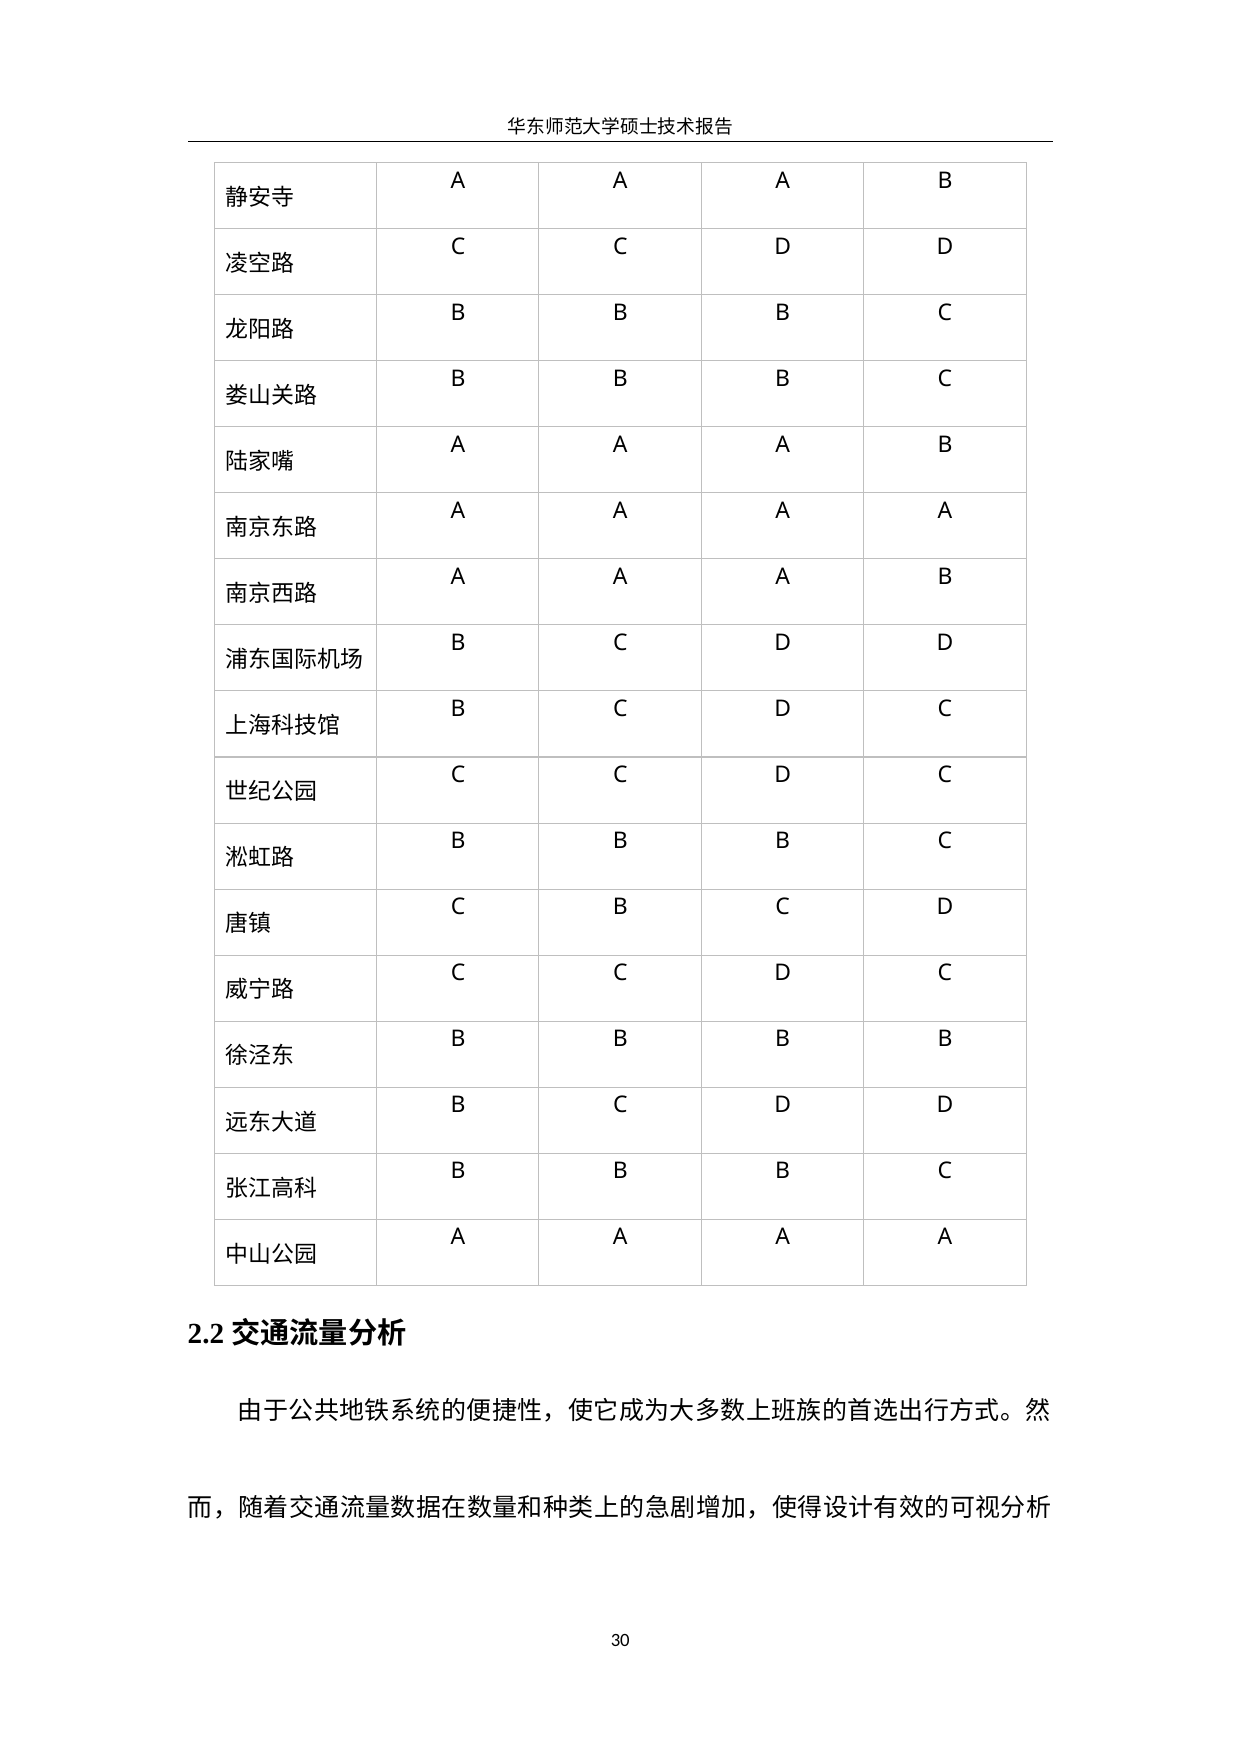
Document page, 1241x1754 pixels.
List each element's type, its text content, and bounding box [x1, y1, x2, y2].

table_cell B [539, 824, 701, 888]
table_cell C [377, 956, 538, 1021]
table_cell B [539, 890, 701, 954]
table_cell C [864, 691, 1026, 756]
table_cell 徐泾东 [215, 1022, 376, 1087]
table_cell B [377, 1022, 538, 1087]
table_cell B [377, 625, 538, 690]
table_cell 远东大道 [215, 1088, 376, 1153]
table_cell B [377, 691, 538, 756]
table_cell D [702, 625, 863, 690]
table_cell C [539, 229, 701, 294]
table_cell A [377, 1220, 538, 1285]
table_cell 浦东国际机场 [215, 625, 376, 690]
table_cell D [864, 229, 1026, 294]
table_cell D [702, 229, 863, 294]
table_cell 威宁路 [215, 956, 376, 1021]
table_cell D [702, 691, 863, 756]
table_cell 凌空路 [215, 229, 376, 294]
subtitle 交通流量分析 [187, 1298, 1053, 1363]
table_cell 龙阳路 [215, 295, 376, 360]
table_cell C [864, 824, 1026, 888]
table_cell B [864, 559, 1026, 624]
table_cell B [864, 1022, 1026, 1087]
table_cell 南京东路 [215, 493, 376, 558]
table_cell C [864, 295, 1026, 360]
table_cell B [702, 824, 863, 888]
table_cell D [702, 1088, 863, 1153]
table_cell A [539, 493, 701, 558]
table_cell D [864, 890, 1026, 954]
table_cell D [864, 1088, 1026, 1153]
table_cell C [377, 890, 538, 954]
table_cell B [864, 163, 1026, 228]
table_cell C [864, 361, 1026, 426]
table_cell A [702, 427, 863, 492]
table_cell A [864, 1220, 1026, 1285]
table_cell 中山公园 [215, 1220, 376, 1285]
table_cell B [539, 1154, 701, 1219]
table_cell B [702, 361, 863, 426]
table_cell D [702, 758, 863, 822]
table_cell B [702, 295, 863, 360]
table_cell C [539, 691, 701, 756]
table_cell B [377, 1154, 538, 1219]
table_cell 南京西路 [215, 559, 376, 624]
table_cell 娄山关路 [215, 361, 376, 426]
table_cell D [702, 956, 863, 1021]
table_cell 唐镇 [215, 890, 376, 954]
table_cell C [539, 1088, 701, 1153]
table_cell B [377, 1088, 538, 1153]
table_cell 世纪公园 [215, 758, 376, 822]
table_cell A [702, 493, 863, 558]
table_cell B [702, 1022, 863, 1087]
table_cell C [539, 956, 701, 1021]
table_cell A [539, 427, 701, 492]
table_cell B [377, 295, 538, 360]
table_cell C [377, 758, 538, 822]
table_cell B [539, 295, 701, 360]
table_cell A [702, 163, 863, 228]
table_cell A [539, 559, 701, 624]
table_cell A [702, 559, 863, 624]
table_cell 静安寺 [215, 163, 376, 228]
table_cell B [539, 1022, 701, 1087]
table_cell 淞虹路 [215, 824, 376, 888]
table_cell A [377, 493, 538, 558]
table_cell 张江高科 [215, 1154, 376, 1219]
table_cell 陆家嘴 [215, 427, 376, 492]
table_cell C [539, 625, 701, 690]
table_cell C [702, 890, 863, 954]
table_cell A [377, 559, 538, 624]
table_cell A [702, 1220, 863, 1285]
table_cell A [377, 163, 538, 228]
table_cell C [864, 956, 1026, 1021]
table_cell B [702, 1154, 863, 1219]
table_cell A [377, 427, 538, 492]
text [187, 1376, 1053, 1538]
table_cell B [377, 824, 538, 888]
table_cell C [864, 1154, 1026, 1219]
table_cell A [539, 163, 701, 228]
table_cell A [864, 493, 1026, 558]
table_cell C [864, 758, 1026, 822]
table_cell C [539, 758, 701, 822]
table_cell B [377, 361, 538, 426]
table_cell 上海科技馆 [215, 691, 376, 756]
table_cell B [539, 361, 701, 426]
table_cell A [539, 1220, 701, 1285]
table_cell B [864, 427, 1026, 492]
table_cell D [864, 625, 1026, 690]
table_cell C [377, 229, 538, 294]
